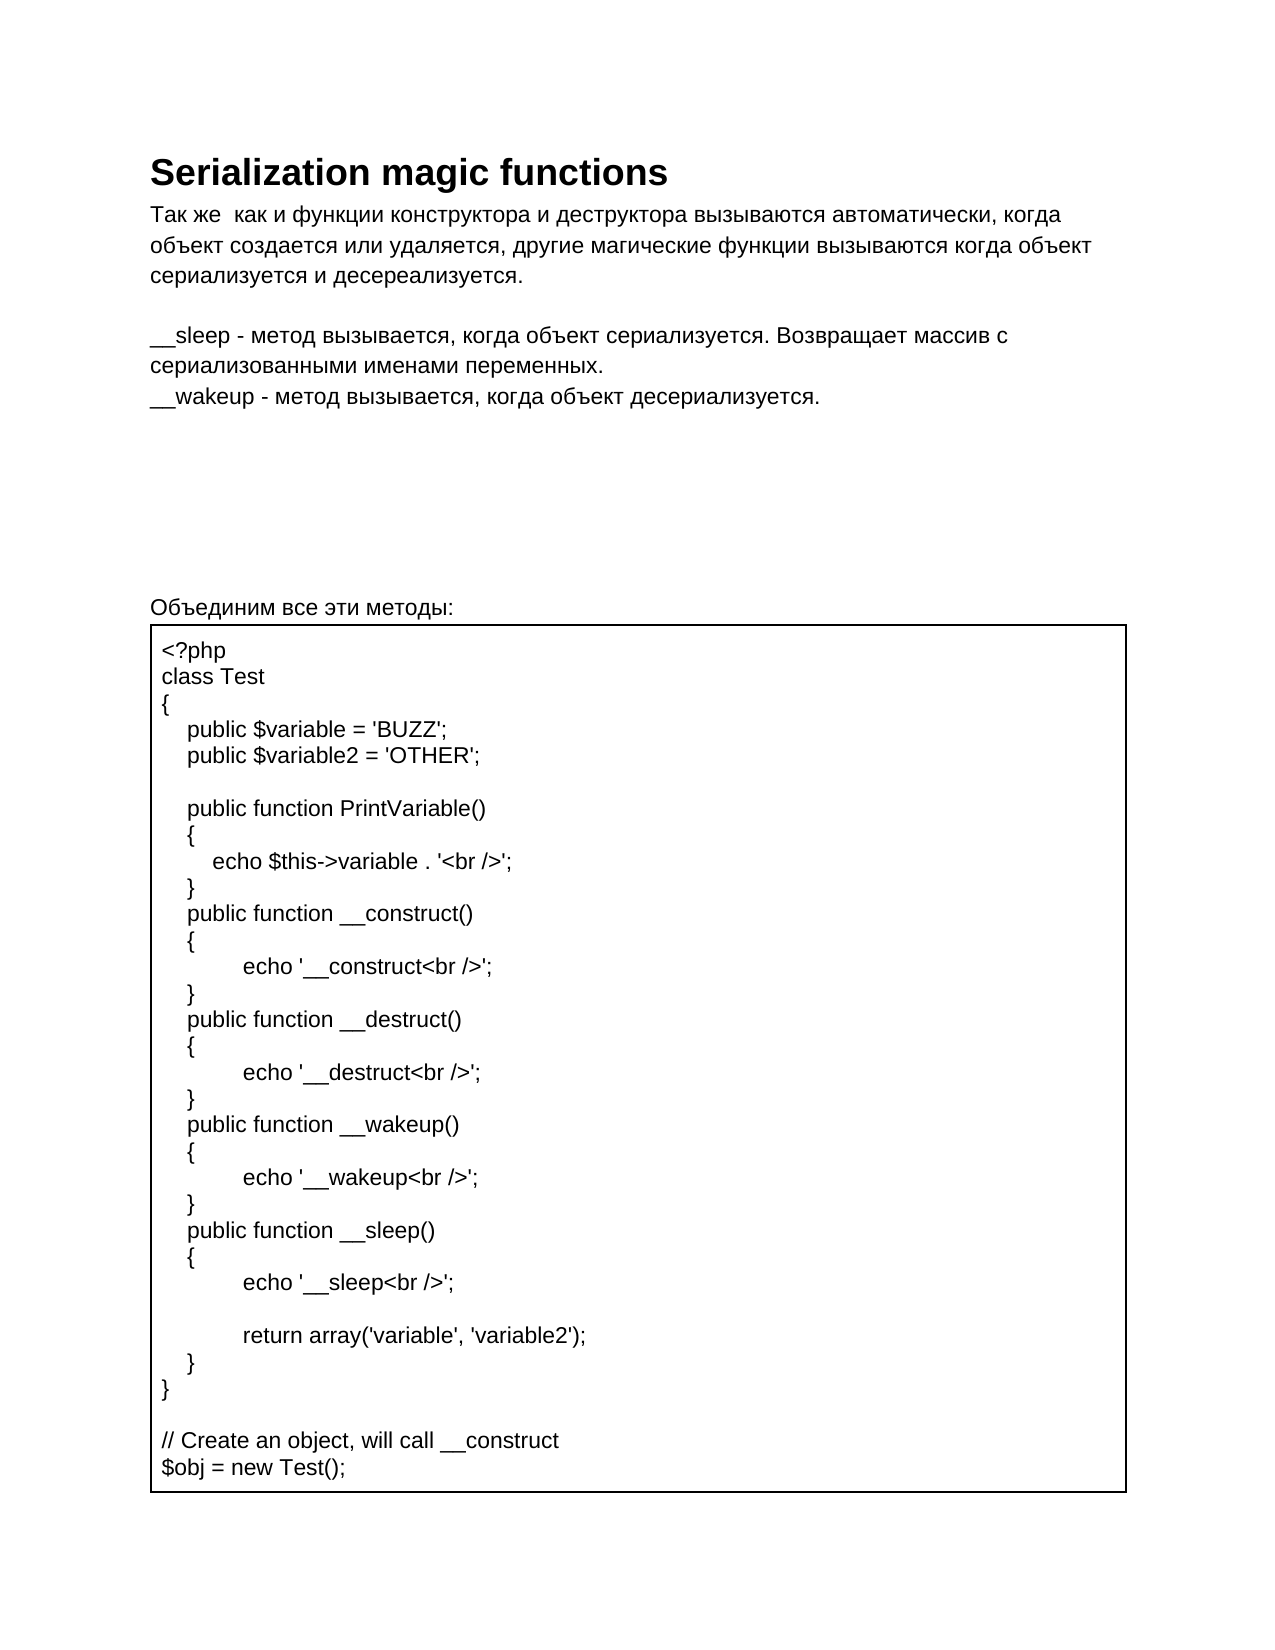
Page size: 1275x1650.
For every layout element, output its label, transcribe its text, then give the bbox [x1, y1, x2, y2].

text __sleep - метод вызывается, когда объект сериализуется. Возвращает массив с сериализованными именами переменных. [150, 322, 1125, 379]
text Так же как и функции конструктора и деструктора вызываются автоматически, когда объект создается или удаляется, другие магические функции вызываются когда объект сериализуется и десереализуется. [150, 201, 1125, 288]
text __wakeup - метод вызывается, когда объект десериализуется. [150, 383, 1125, 409]
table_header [152, 626, 1125, 1491]
text Объединим все эти методы: [150, 594, 1125, 621]
text Serialization magic functions [150, 150, 1125, 193]
